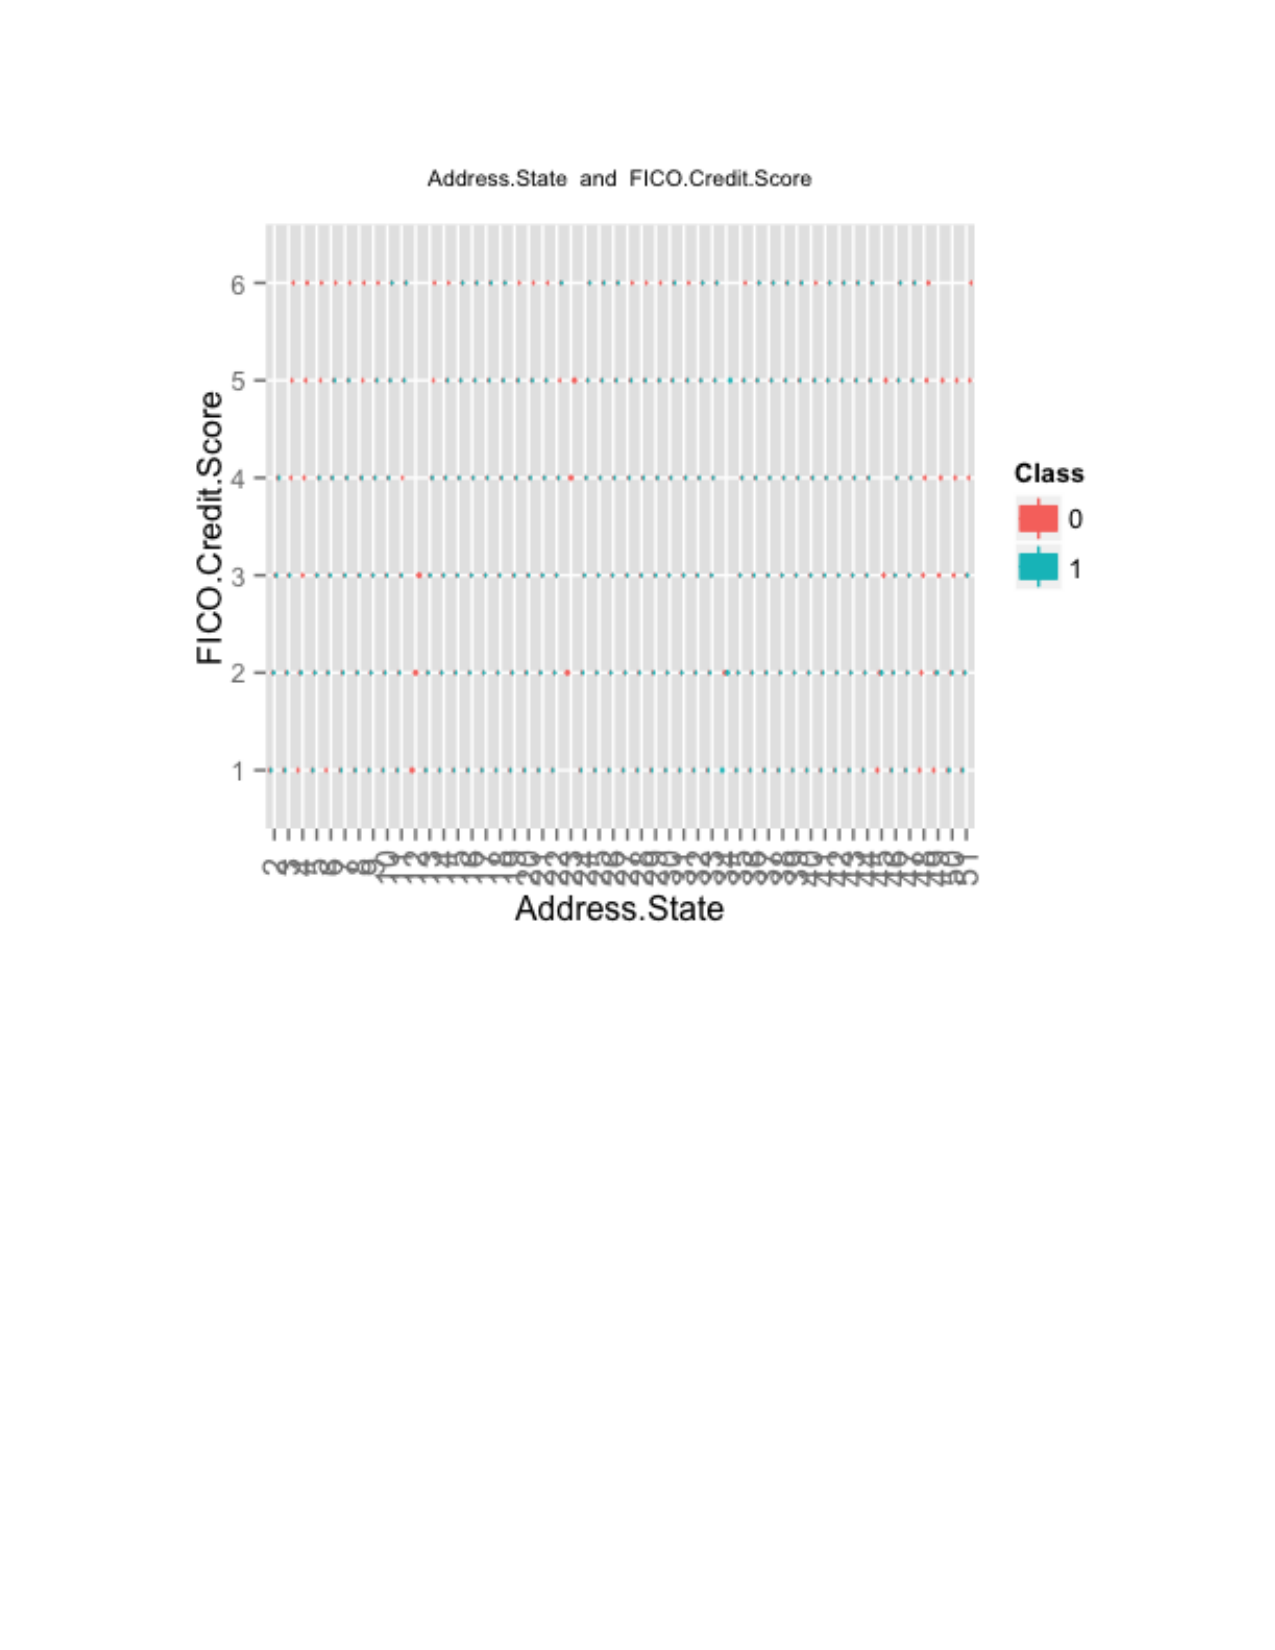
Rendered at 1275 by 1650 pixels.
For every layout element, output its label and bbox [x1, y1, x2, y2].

picture [168, 150, 1169, 950]
